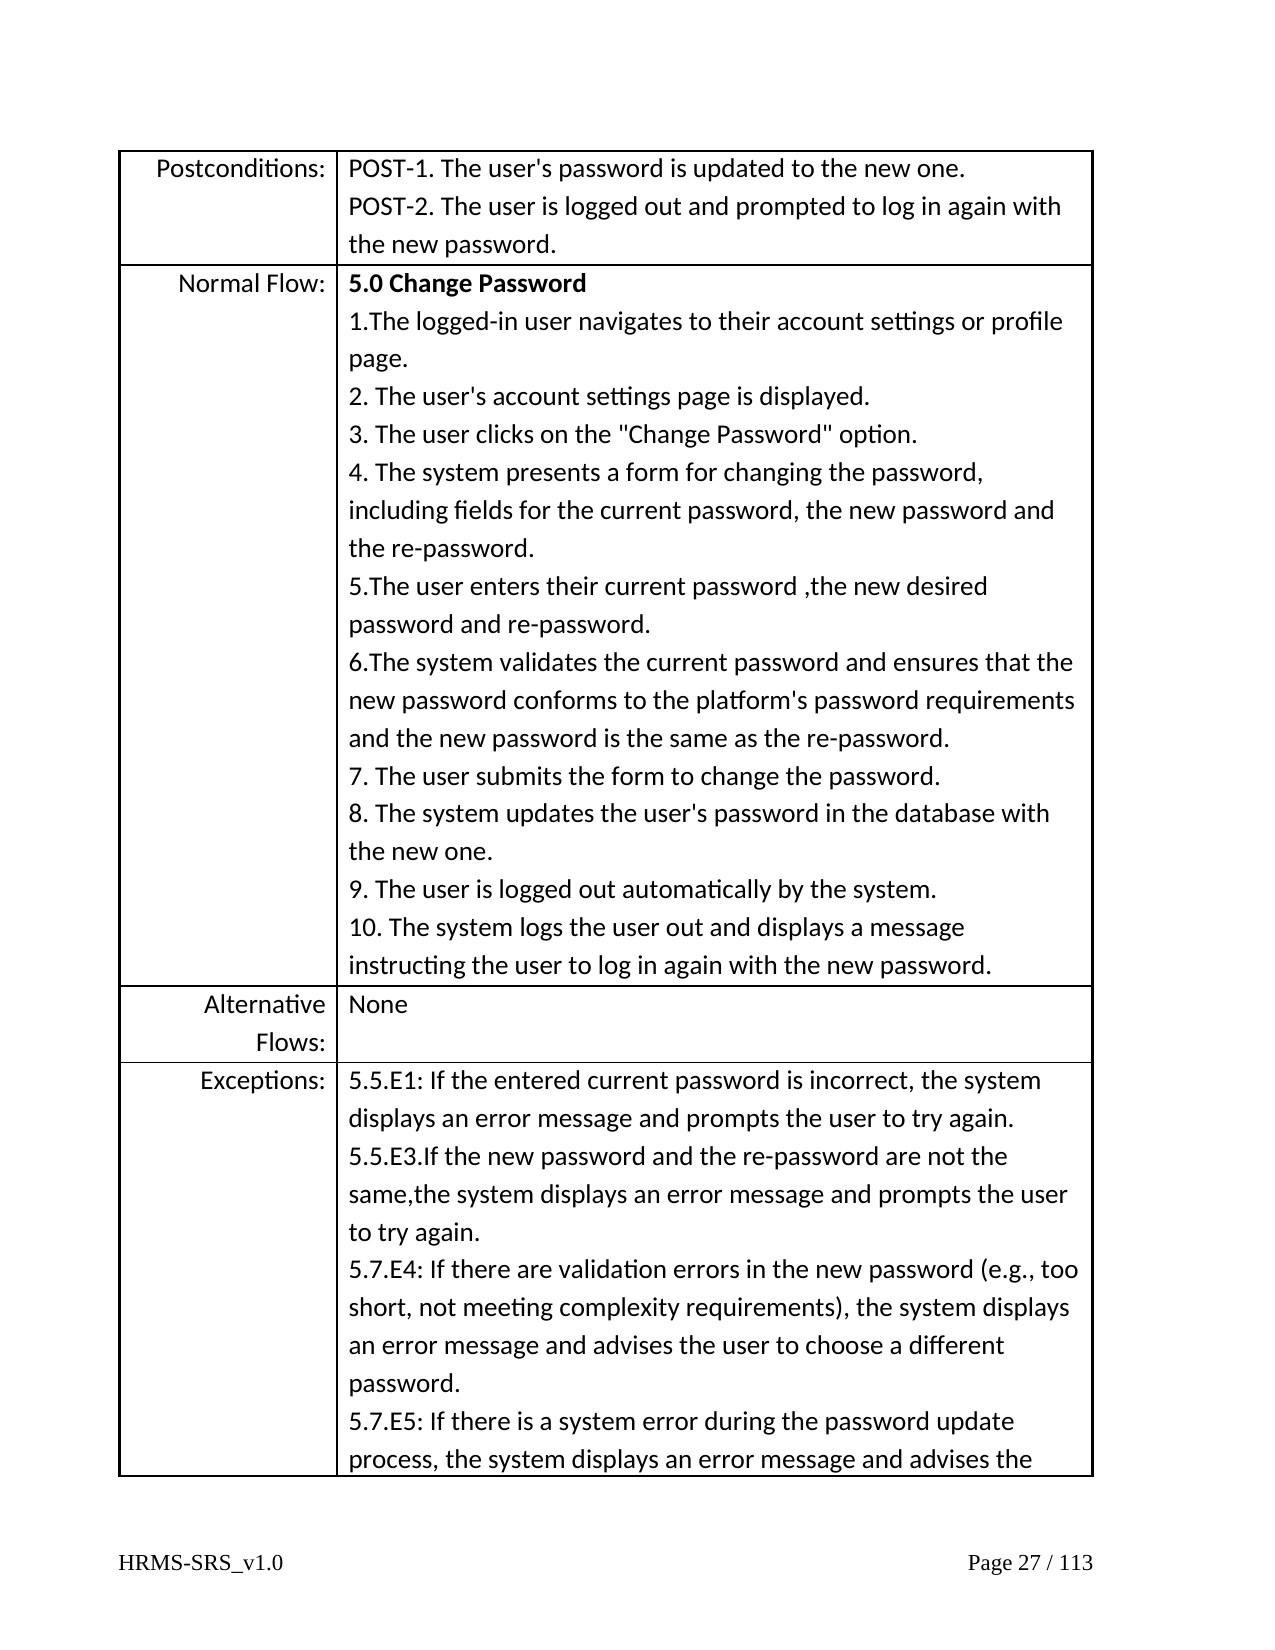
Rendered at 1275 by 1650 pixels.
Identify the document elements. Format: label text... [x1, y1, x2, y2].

table_cell None [338, 987, 1091, 1062]
table_cell Alternative Flows: [121, 987, 336, 1062]
table_cell Postconditions: [121, 152, 336, 264]
table_cell POST-1. The user's password is updated to the new one. POST-2. The user is logged out and prompted to log in again with the new password. [338, 152, 1091, 264]
table_cell 5.0 Change Password 1.The logged-in user navigates to their account settings or profile page. 2. The user's account settings page is displayed. 3. The user clicks on the "Change Password" option. 4. The system presents a form for changing the password, including fields for the current password, the new password and the re-password. 5.The user enters their current password ,the new desired password and re-password. 6.The system validates the current password and ensures that the new password conforms to the platform's password requirements and the new password is the same as the re-password. 7. The user submits the form to change the password. 8. The system updates the user's password in the database with the new one. 9. The user is logged out automatically by the system. 10. The system logs the user out and displays a message instructing the user to log in again with the new password. [338, 266, 1091, 985]
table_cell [338, 1063, 1091, 1475]
table_cell Normal Flow: [121, 266, 336, 985]
table_cell Exceptions: [121, 1063, 336, 1475]
